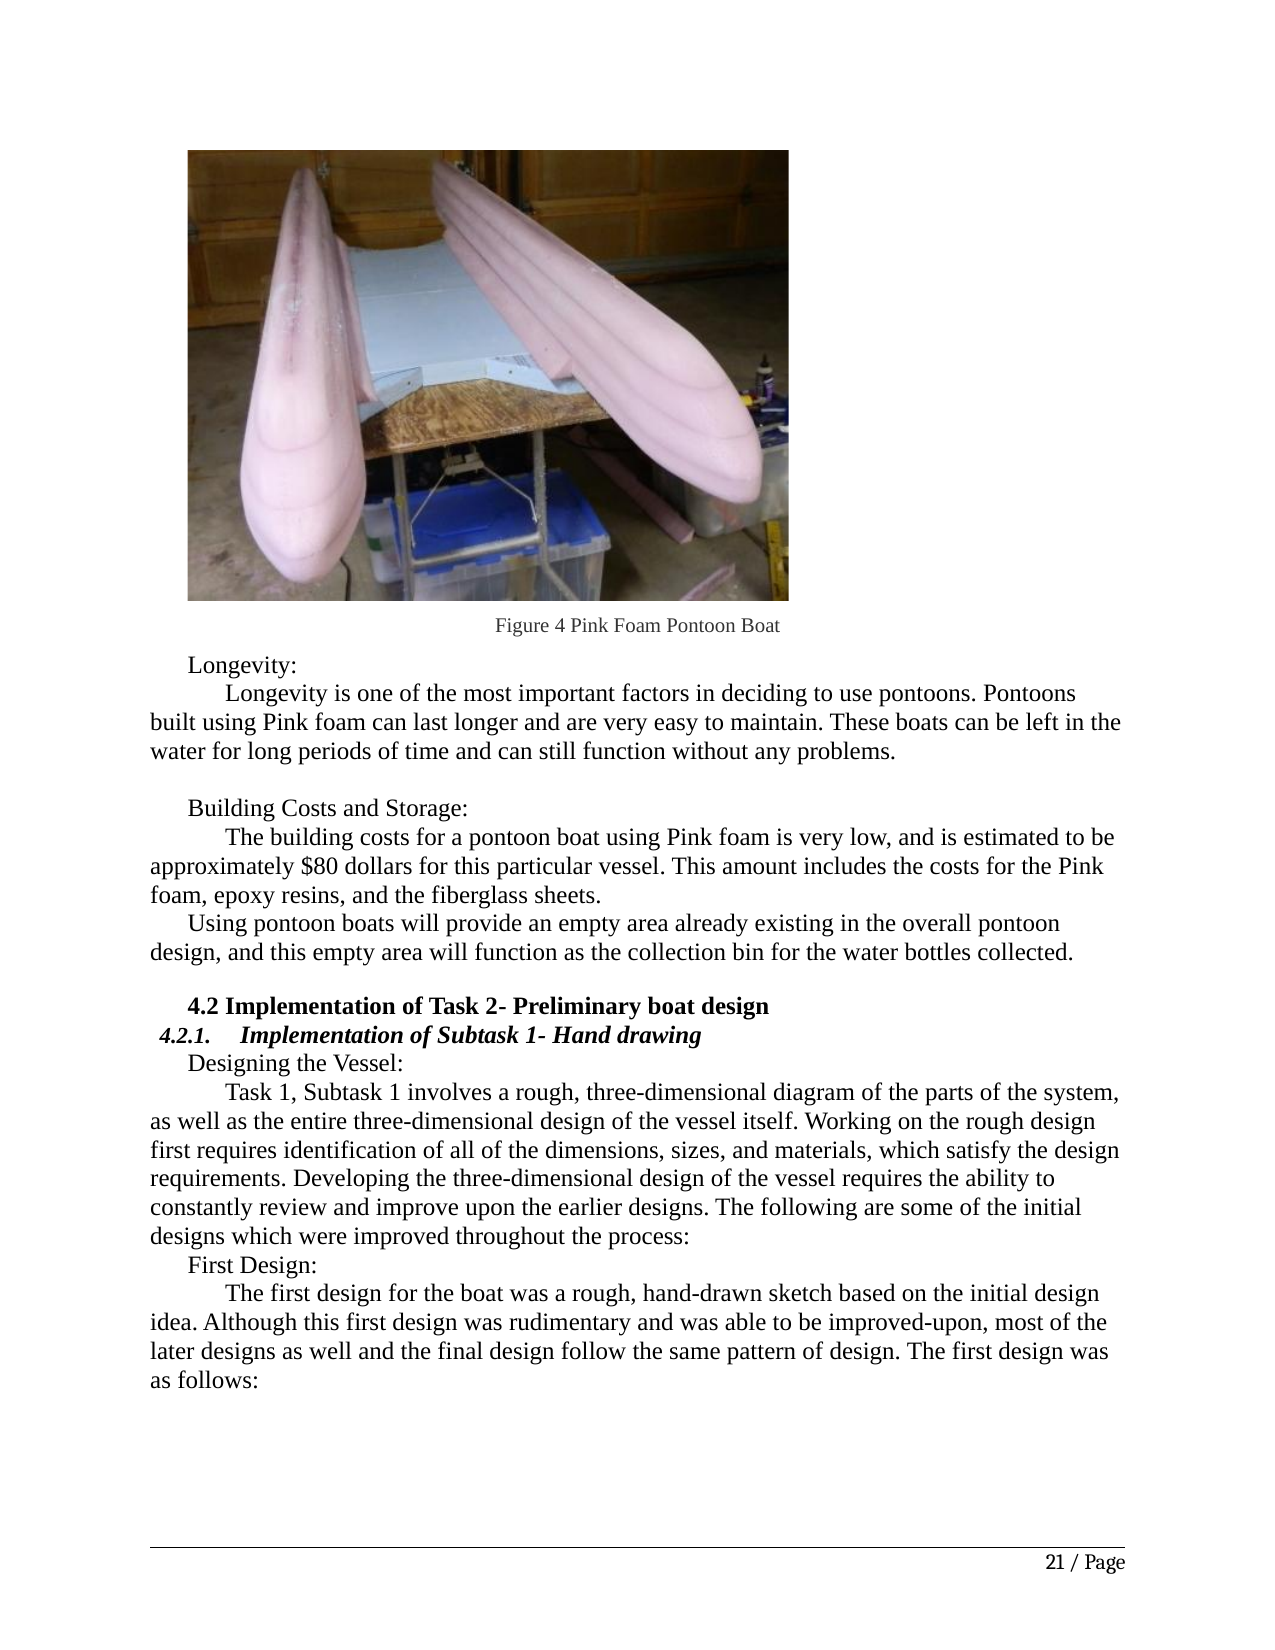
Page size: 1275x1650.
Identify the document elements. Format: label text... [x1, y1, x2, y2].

text The building costs for a pontoon boat using Pink foam is very low, and is estimated to be approximately $80 dollars for this particular vessel. This amount includes the costs for the Pink foam, epoxy resins, and the fiberglass sheets. [150, 822, 1125, 908]
subtitle Implementation of Subtask 1- Hand drawing [159, 1020, 1125, 1048]
text Building Costs and Storage: [150, 793, 1125, 822]
text Figure 4 Pink Foam Pontoon Boat [150, 613, 1125, 637]
text Longevity: [150, 650, 1125, 678]
subtitle Implementation of Task 2- Preliminary boat design [187, 991, 1125, 1020]
text Using pontoon boats will provide an empty area already existing in the overall pontoon design, and this empty area will function as the collection bin for the water bottles collected. [150, 908, 1125, 966]
picture [187, 150, 789, 601]
text Longevity is one of the most important factors in deciding to use pontoons. Pontoons built using Pink foam can last longer and are very easy to maintain. These boats can be left in the water for long periods of time and can still function without any problems. [150, 678, 1125, 765]
text The first design for the boat was a rough, hand-drawn sketch based on the initial design idea. Although this first design was rudimentary and was able to be improved-upon, most of the later designs as well and the final design follow the same pattern of design. The first design was as follows: [150, 1278, 1125, 1393]
text Task 1, Subtask 1 involves a rough, three-dimensional diagram of the parts of the system, as well as the entire three-dimensional design of the vessel itself. Working on the rough design first requires identification of all of the dimensions, sizes, and materials, which satisfy the design requirements. Developing the three-dimensional design of the vessel requires the ability to constantly review and improve upon the earlier designs. The following are some of the initial designs which were improved throughout the process: [150, 1077, 1125, 1250]
text Designing the Vessel: [150, 1048, 1125, 1077]
text First Design: [150, 1250, 1125, 1278]
